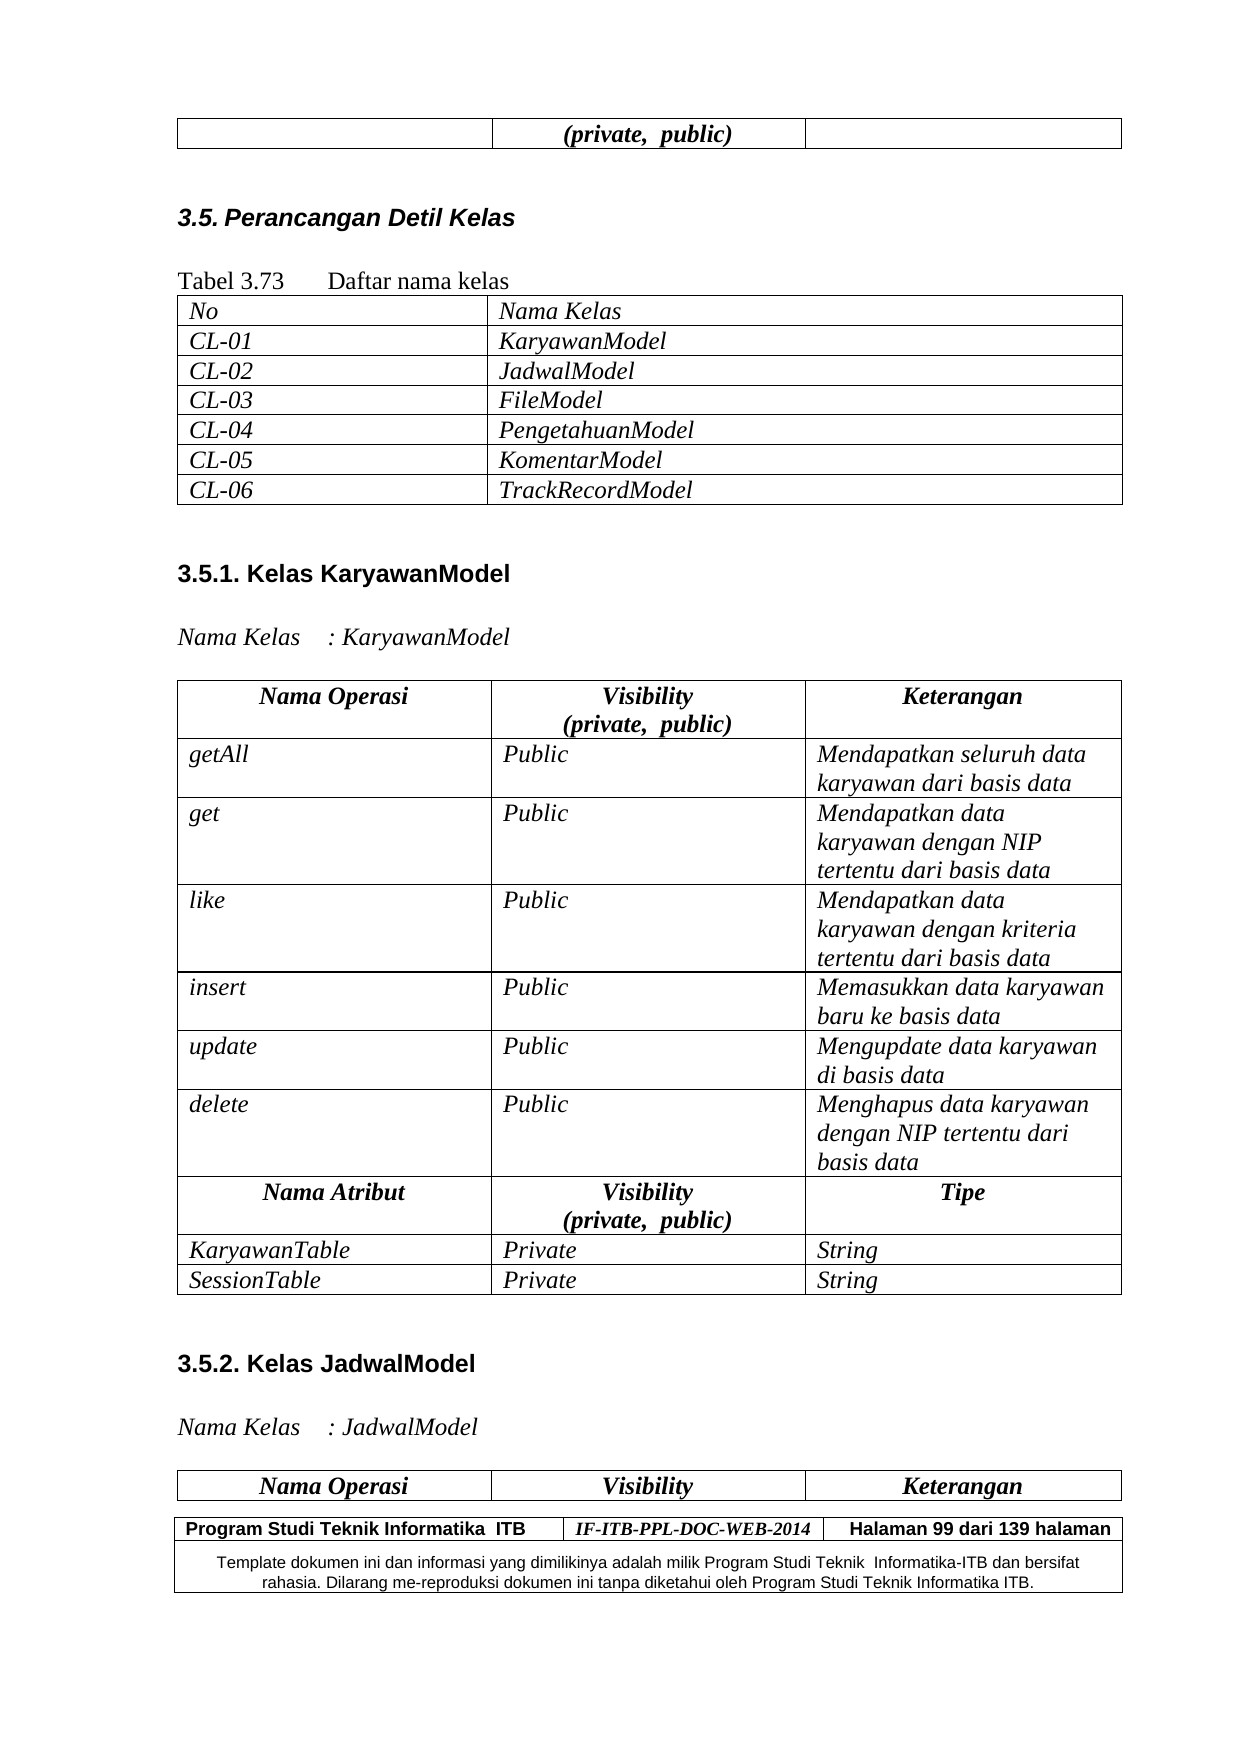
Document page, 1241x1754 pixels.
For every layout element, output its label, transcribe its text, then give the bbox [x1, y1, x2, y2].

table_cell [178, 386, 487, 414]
text Nama Kelas : KaryawanModel [177, 622, 1122, 651]
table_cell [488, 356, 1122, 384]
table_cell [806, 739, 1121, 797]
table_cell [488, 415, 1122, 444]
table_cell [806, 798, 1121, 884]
text Nama Kelas : JadwalModel [177, 1412, 1122, 1441]
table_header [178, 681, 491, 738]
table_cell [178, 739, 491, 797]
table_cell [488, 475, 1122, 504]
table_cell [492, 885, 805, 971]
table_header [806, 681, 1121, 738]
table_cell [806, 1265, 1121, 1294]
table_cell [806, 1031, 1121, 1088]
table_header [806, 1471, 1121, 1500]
subtitle Perancangan Detil Kelas [177, 203, 1122, 231]
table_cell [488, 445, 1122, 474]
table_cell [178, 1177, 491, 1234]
subtitle 3.5.2. Kelas JadwalModel [177, 1349, 1122, 1377]
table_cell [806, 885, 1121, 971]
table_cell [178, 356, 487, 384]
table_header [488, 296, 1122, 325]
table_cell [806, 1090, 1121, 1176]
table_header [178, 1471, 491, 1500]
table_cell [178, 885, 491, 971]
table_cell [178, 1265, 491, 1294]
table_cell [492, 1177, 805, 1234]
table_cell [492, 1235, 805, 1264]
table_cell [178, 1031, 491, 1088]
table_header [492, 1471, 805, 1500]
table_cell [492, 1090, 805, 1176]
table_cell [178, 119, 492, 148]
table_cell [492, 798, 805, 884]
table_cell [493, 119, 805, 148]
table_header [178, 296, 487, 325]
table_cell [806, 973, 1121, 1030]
text Tabel 3.73 Daftar nama kelas [177, 266, 1122, 295]
subtitle 3.5.1. Kelas KaryawanModel [177, 558, 1122, 587]
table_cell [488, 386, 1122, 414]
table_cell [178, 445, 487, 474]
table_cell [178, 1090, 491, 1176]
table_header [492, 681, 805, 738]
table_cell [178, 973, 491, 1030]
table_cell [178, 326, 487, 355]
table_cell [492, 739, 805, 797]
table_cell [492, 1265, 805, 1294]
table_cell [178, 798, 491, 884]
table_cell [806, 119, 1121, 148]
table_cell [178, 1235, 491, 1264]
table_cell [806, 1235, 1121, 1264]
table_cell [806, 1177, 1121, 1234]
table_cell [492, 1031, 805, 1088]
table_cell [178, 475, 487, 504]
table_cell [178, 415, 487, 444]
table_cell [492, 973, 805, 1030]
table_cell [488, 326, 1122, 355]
